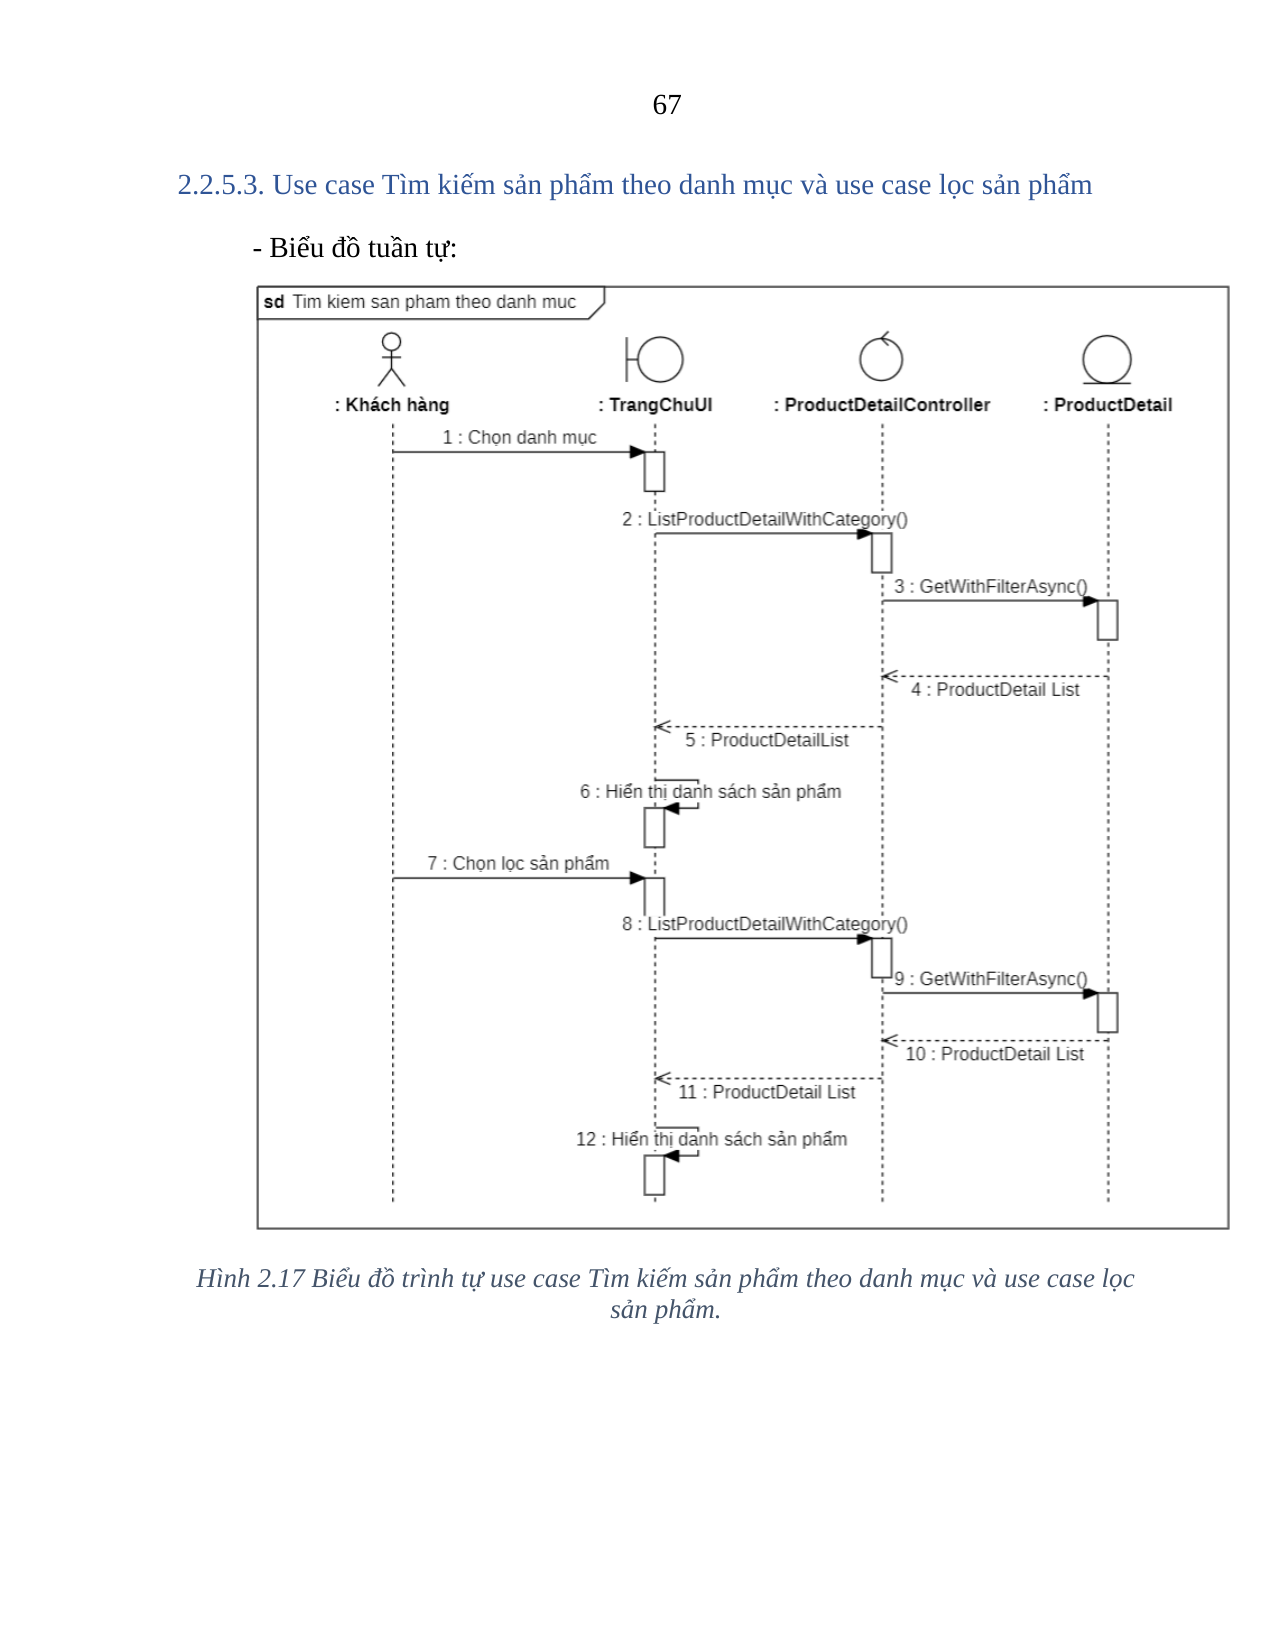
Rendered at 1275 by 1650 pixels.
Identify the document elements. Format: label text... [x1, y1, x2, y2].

picture [252, 280, 1232, 1233]
subtitle Use case Tìm kiếm sản phẩm theo danh mục và use case lọc sản phẩm [177, 167, 1157, 201]
list Biểu đồ tuần tự: [252, 230, 1157, 280]
